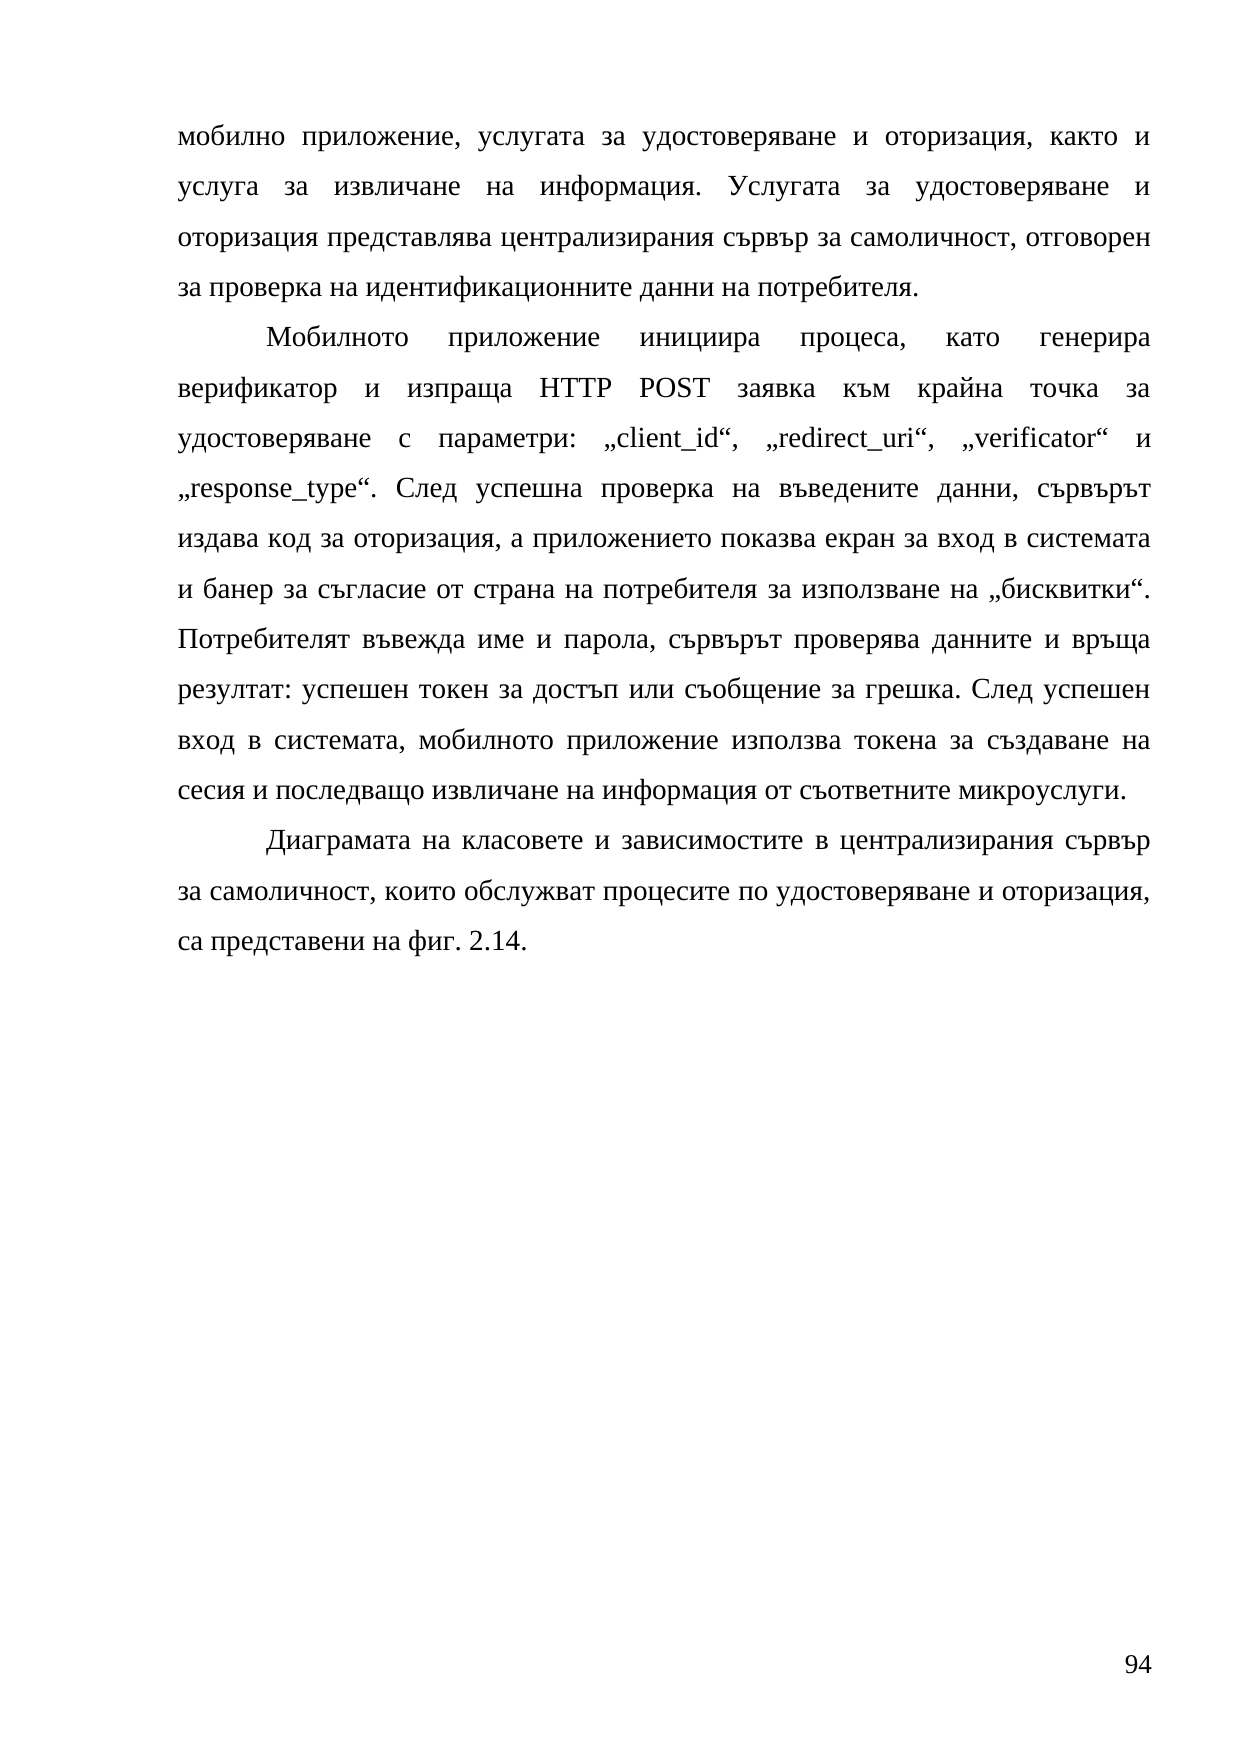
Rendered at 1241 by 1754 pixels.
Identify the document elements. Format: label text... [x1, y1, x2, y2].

text Диаграмата на класовете и зависимостите в централизирания сървър за самоличност, които обслужват процесите по удостоверяване и оторизация, са представени на фиг. 2.14. [177, 822, 1152, 957]
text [177, 118, 1152, 303]
text Мобилното приложение инициира процеса, като генерира верификатор и изпраща HTTP POST заявка към крайна точка за удостоверяване с параметри: „client_id“, „redirect_uri“, „verificator“ и „response_type“. След успешна проверка на въведените данни, сървърът издава код за оторизация, а приложението показва екран за вход в системата и банер за съгласие от страна на потребителя за използване на „бисквитки“. Потребителят въвежда име и парола, сървърът проверява данните и връща резултат: успешен токен за достъп или съобщение за грешка. След успешен вход в системата, мобилното приложение използва токена за създаване на сесия и последващо извличане на информация от съответните микроуслуги. [177, 319, 1152, 806]
